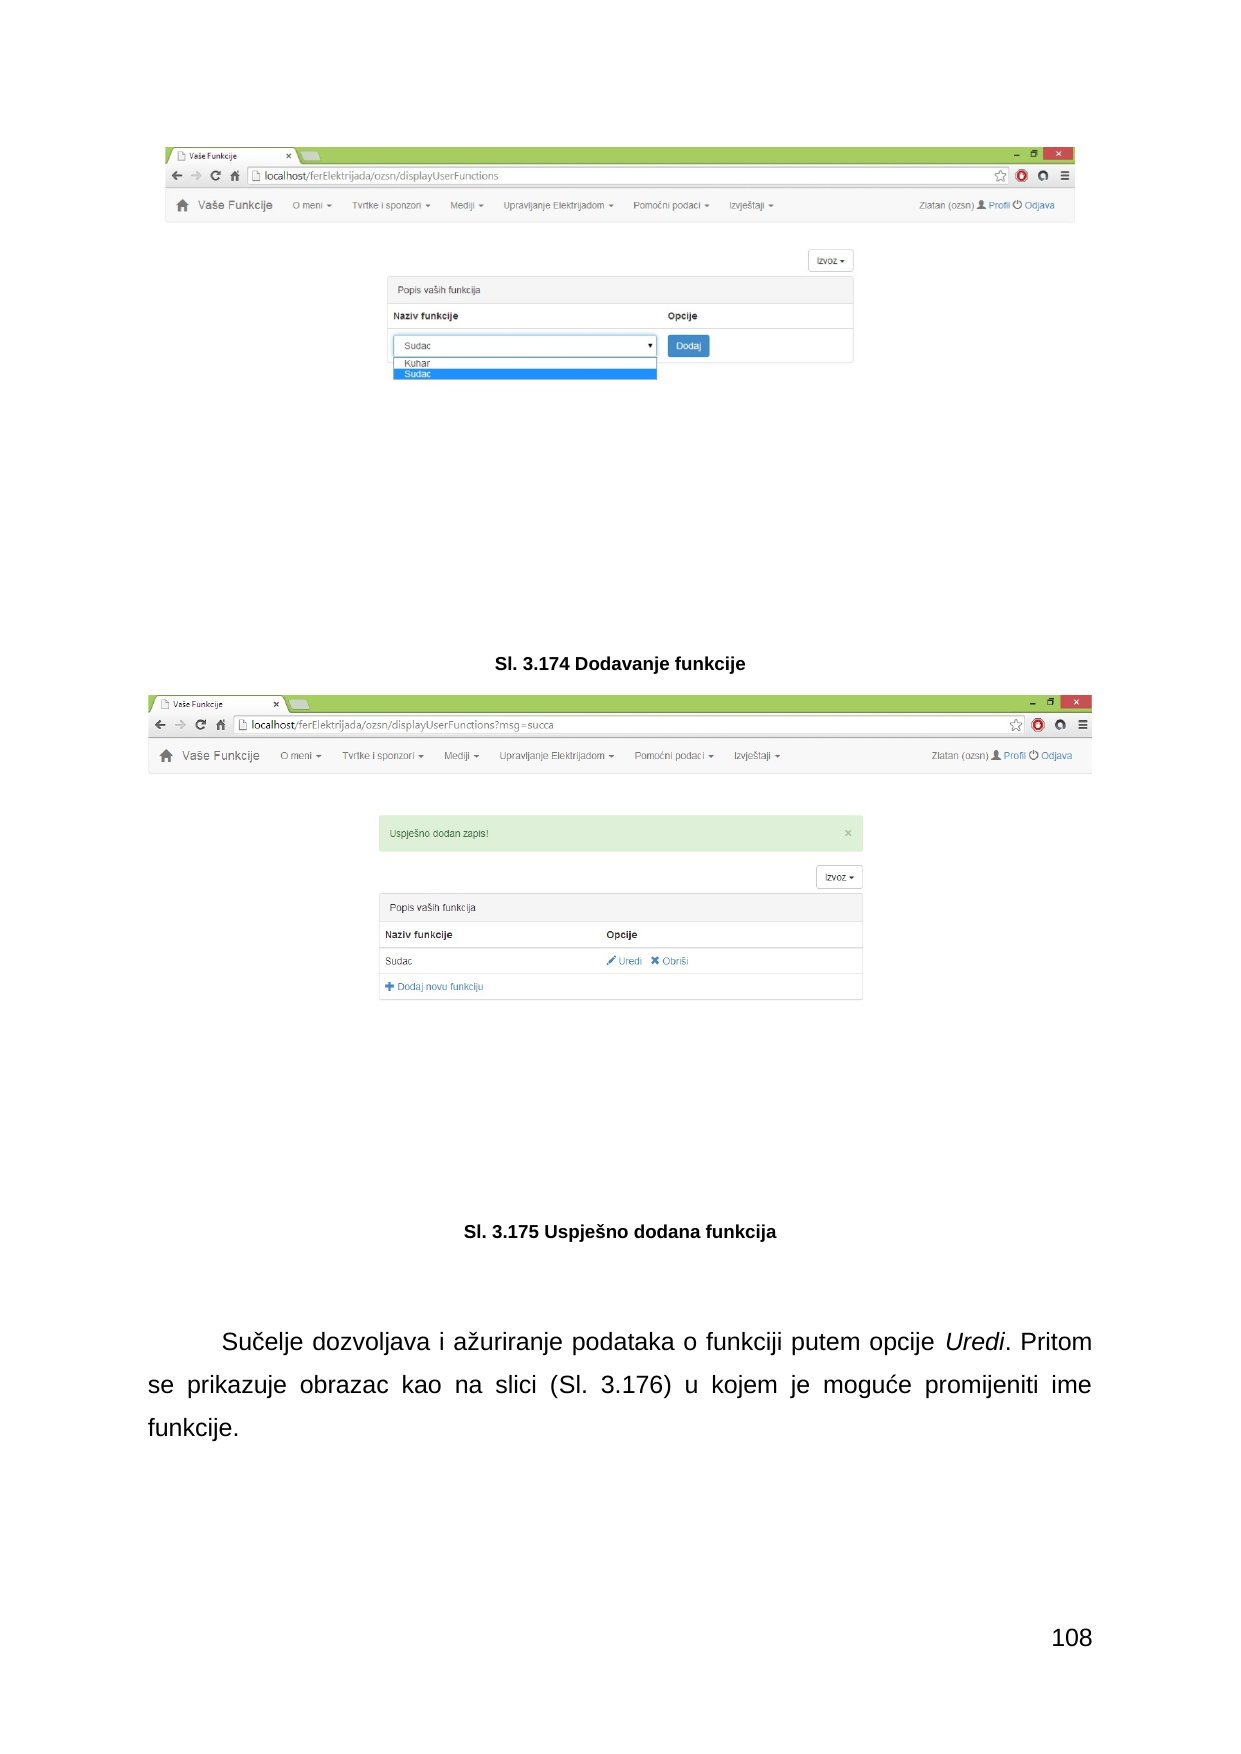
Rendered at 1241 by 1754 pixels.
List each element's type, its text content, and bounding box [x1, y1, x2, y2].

picture [148, 695, 1092, 1200]
picture [165, 147, 1075, 632]
